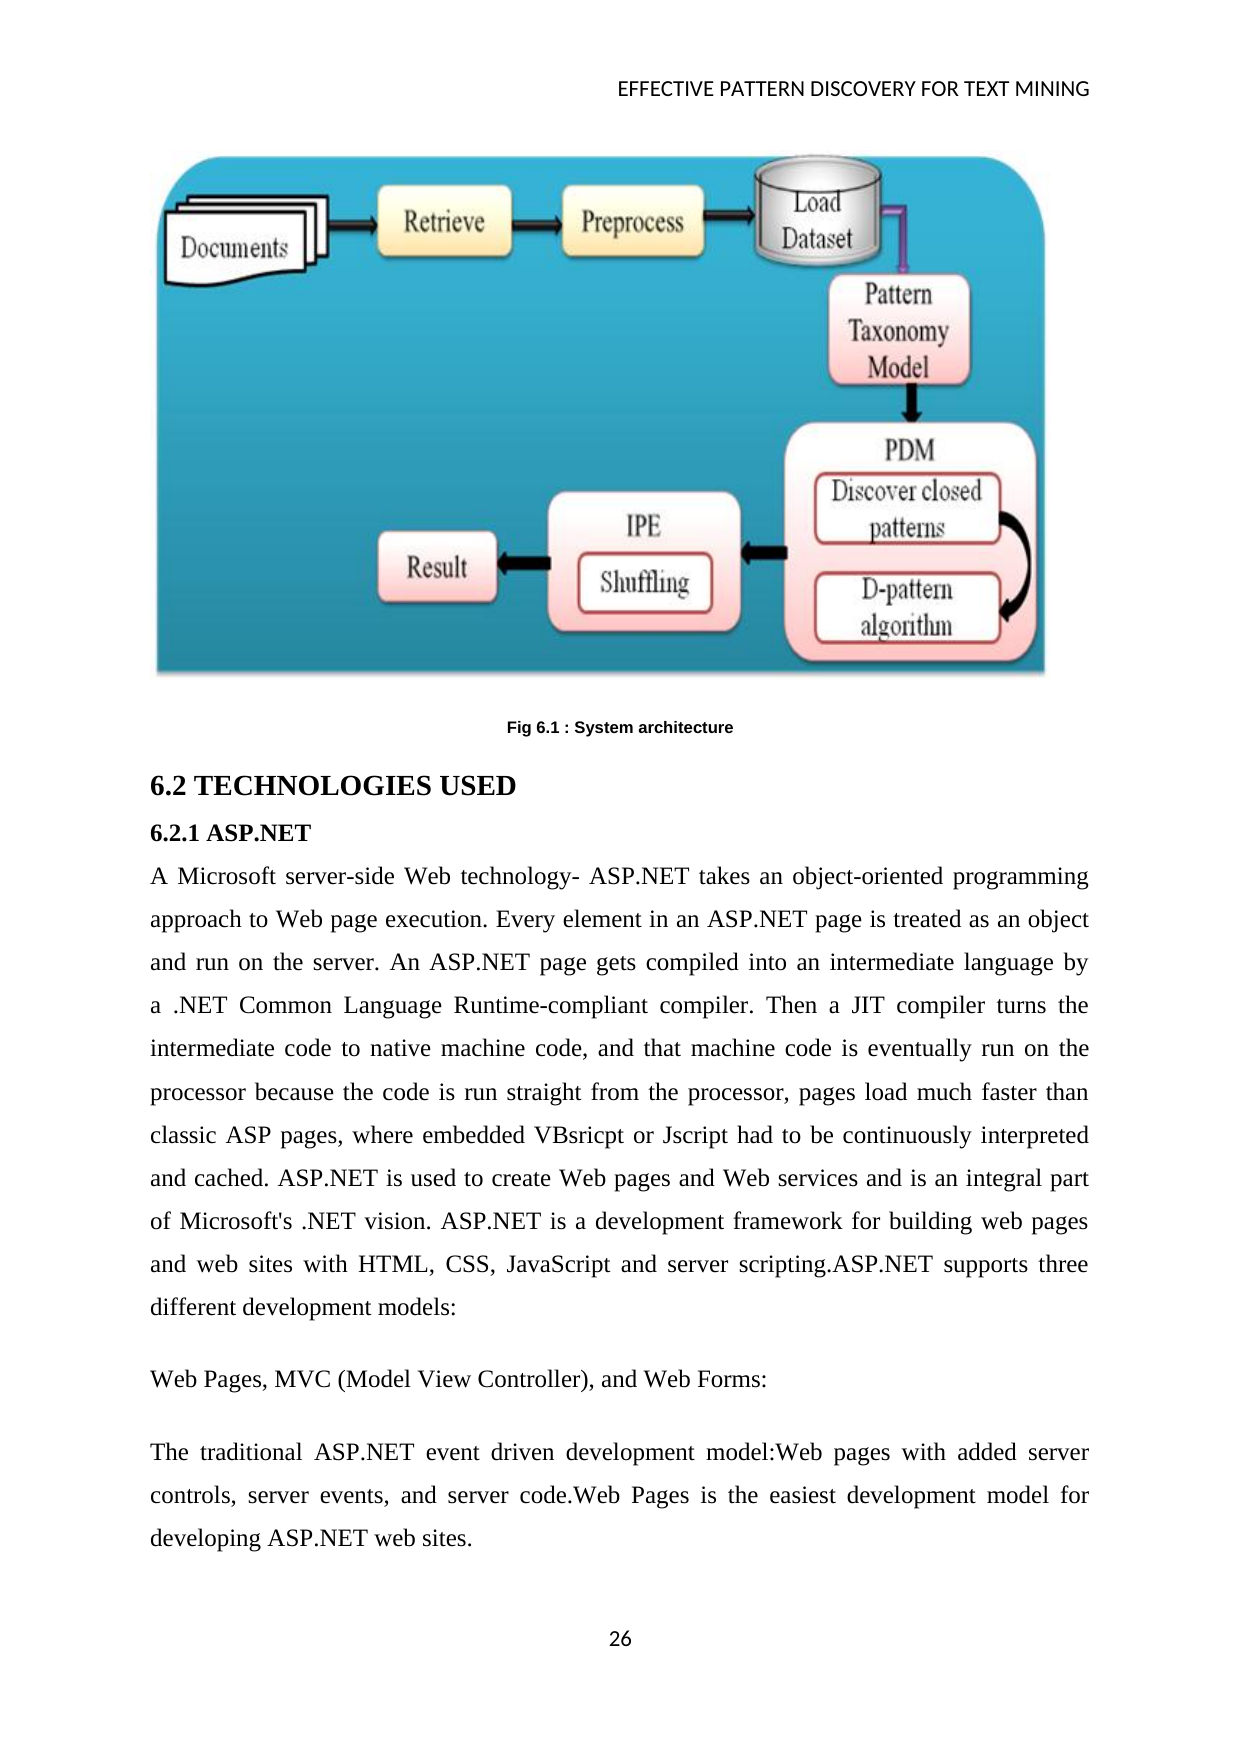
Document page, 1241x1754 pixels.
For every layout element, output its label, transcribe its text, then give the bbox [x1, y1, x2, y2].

text 6.2.1 ASP.NET [150, 818, 1090, 847]
picture [150, 150, 1055, 684]
text Web Pages, MVC (Model View Controller), and Web Forms: [150, 1364, 1090, 1393]
text The traditional ASP.NET event driven development model:Web pages with added server controls, server events, and server code.Web Pages is the easiest development model for developing ASP.NET web sites. [150, 1437, 1090, 1552]
text Fig 6.1 : System architecture [150, 718, 1090, 737]
text 6.2 TECHNOLOGIES USED [150, 768, 1090, 801]
text A Microsoft server-side Web technology- ASP.NET takes an object-oriented programming approach to Web page execution. Every element in an ASP.NET page is treated as an object and run on the server. An ASP.NET page gets compiled into an intermediate language by a .NET Common Language Runtime-compliant compiler. Then a JIT compiler turns the intermediate code to native machine code, and that machine code is eventually run on the processor because the code is run straight from the processor, pages load much faster than classic ASP pages, where embedded VBsricpt or Jscript had to be continuously interpreted and cached. ASP.NET is used to create Web pages and Web services and is an integral part of Microsoft's .NET vision. ASP.NET is a development framework for building web pages and web sites with HTML, CSS, JavaScript and server scripting.ASP.NET supports three different development models: [150, 861, 1090, 1321]
